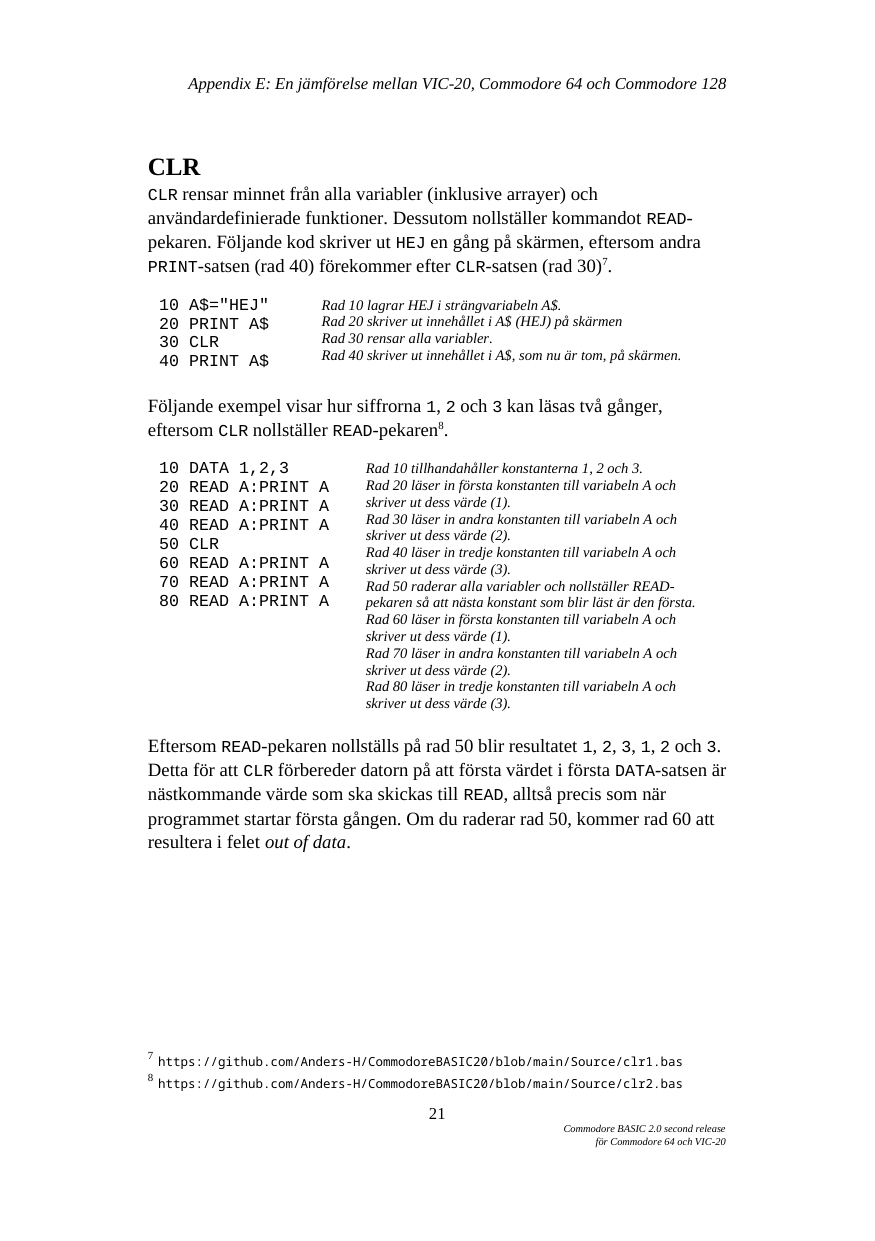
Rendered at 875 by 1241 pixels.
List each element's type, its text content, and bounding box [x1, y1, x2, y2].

subtitle CLR [148, 152, 726, 181]
table_header Rad 10 tillhandahåller konstanterna 1, 2 och 3. Rad 20 läser in första konstanten till variabeln A och skriver ut dess värde (1). Rad 30 läser in andra konstanten till variabeln A och skriver ut dess värde (2). Rad 40 läser in tredje konstanten till variabeln A och skriver ut dess värde (3). Rad 50 raderar alla variabler och nollställer READ-pekaren så att nästa konstant som blir läst är den första. Rad 60 läser in första konstanten till variabeln A och skriver ut dess värde (1). Rad 70 läser in andra konstanten till variabeln A och skriver ut dess värde (2). Rad 80 läser in tredje konstanten till variabeln A och skriver ut dess värde (3). [354, 460, 726, 712]
table_header 10 A$="HEJ" 20 PRINT A$ 30 CLR 40 PRINT A$ [148, 296, 310, 372]
text Eftersom READ-pekaren nollställs på rad 50 blir resultatet 1, 2, 3, 1, 2 och 3. Detta för att CLR förbereder datorn på att första värdet i första DATA-satsen är nästkommande värde som ska skickas till READ, alltså precis som när programmet startar första gången. Om du raderar rad 50, kommer rad 60 att resultera i felet out of data. [148, 712, 726, 852]
text Följande exempel visar hur siffrorna 1, 2 och 3 kan läsas två gånger, eftersom CLR nollställer READ-pekaren. [148, 372, 726, 442]
text CLR rensar minnet från alla variabler (inklusive arrayer) och användardefinierade funktioner. Dessutom nollställer kommandot READ-pekaren. Följande kod skriver ut HEJ en gång på skärmen, eftersom andra PRINT-satsen (rad 40) förekommer efter CLR-satsen (rad 30). [148, 183, 726, 278]
table_header Rad 10 lagrar HEJ i strängvariabeln A$. Rad 20 skriver ut innehållet i A$ (HEJ) på skärmen Rad 30 rensar alla variabler. Rad 40 skriver ut innehållet i A$, som nu är tom, på skärmen. [310, 296, 726, 372]
table_header 10 DATA 1,2,3 20 READ A:PRINT A 30 READ A:PRINT A 40 READ A:PRINT A 50 CLR 60 READ A:PRINT A 70 READ A:PRINT A 80 READ A:PRINT A [148, 460, 354, 712]
